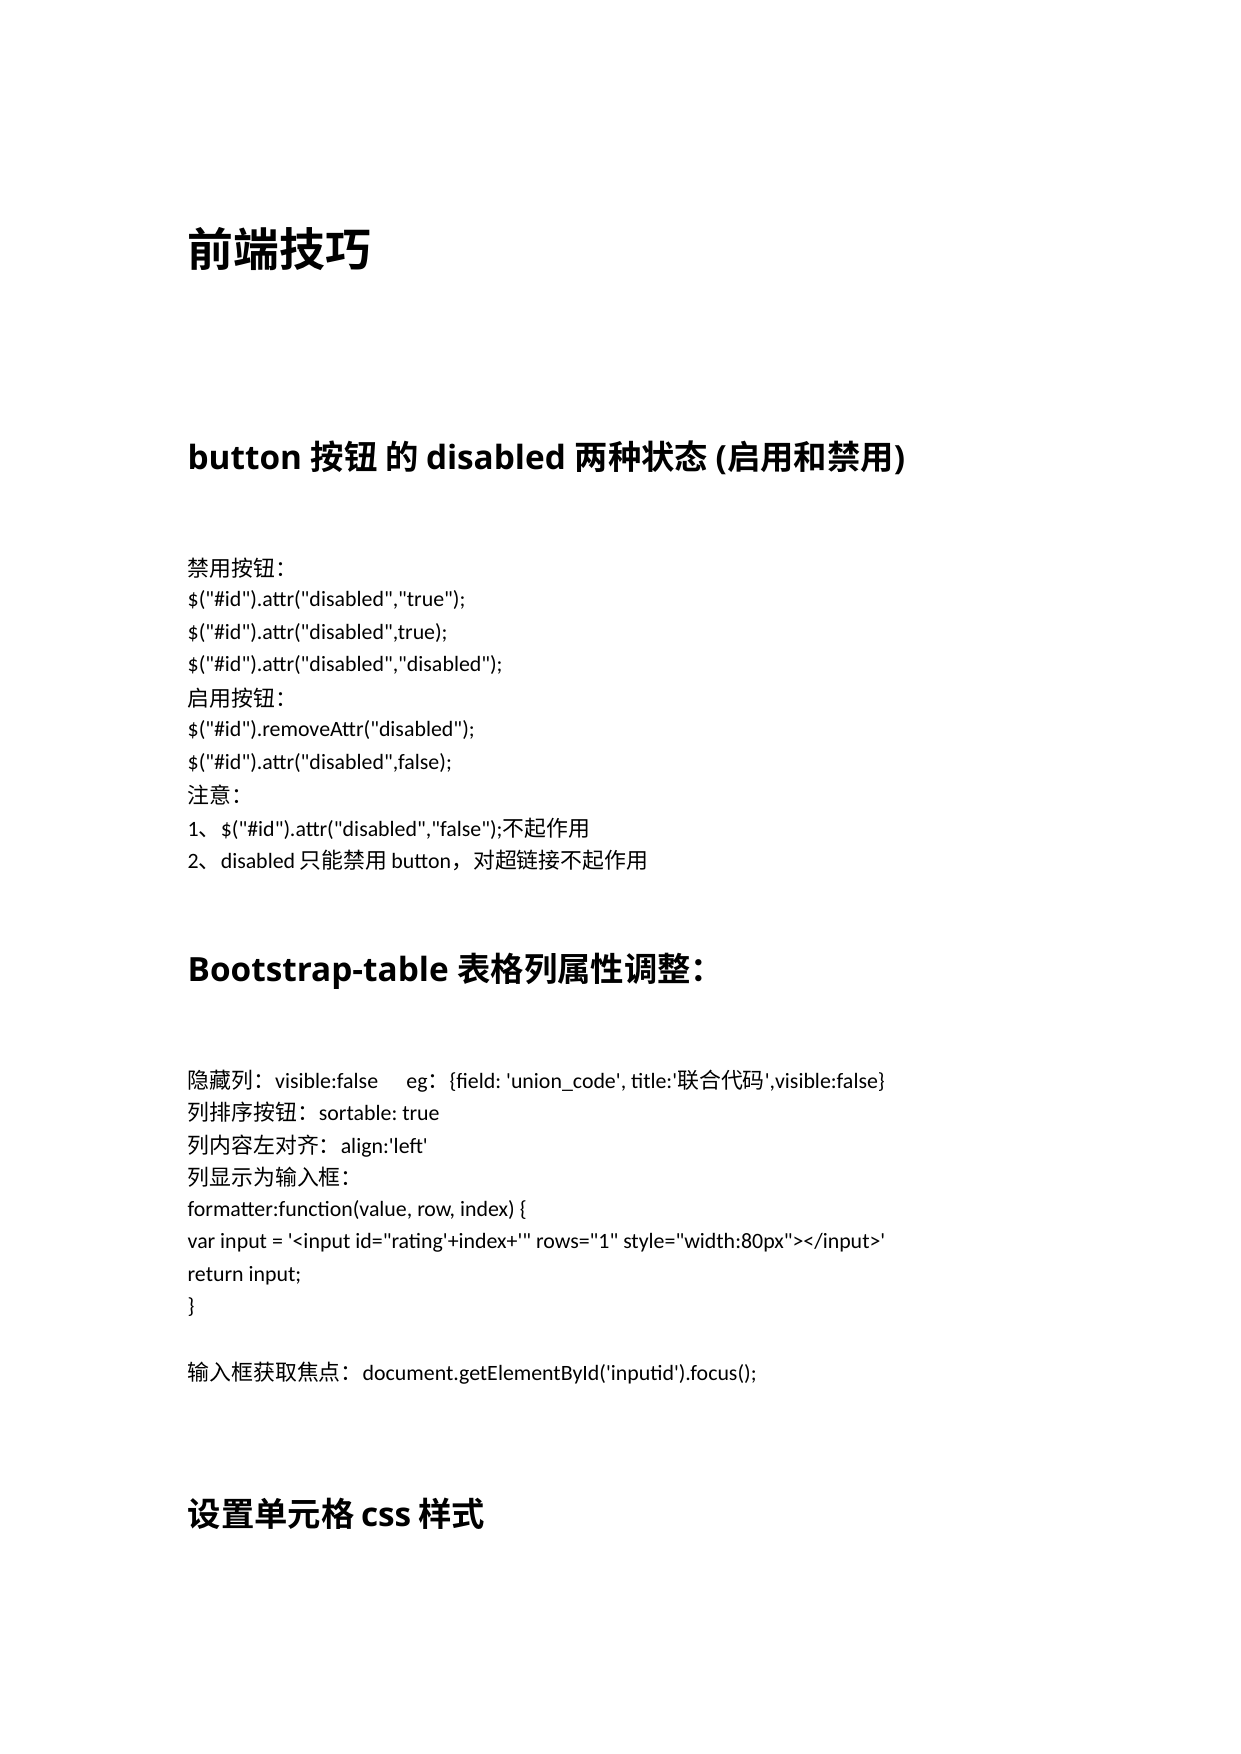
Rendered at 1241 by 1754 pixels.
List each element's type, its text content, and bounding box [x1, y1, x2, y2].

subtitle 前端技巧 [187, 197, 1053, 295]
text 隐藏列：visible:false eg：{field: 'union_code', title:'联合代码',visible:false} [187, 1062, 1053, 1095]
subtitle Bootstrap-table 表格列属性调整： [187, 935, 1053, 1000]
text $("#id").removeAttr("disabled"); [187, 713, 1053, 745]
subtitle 设置单元格css样式 [187, 1479, 1053, 1544]
text 列内容左对齐：align:'left' [187, 1127, 1053, 1160]
text return input; [187, 1257, 1053, 1290]
text $("#id").attr("disabled",false); [187, 745, 1053, 778]
text 禁用按钮： [187, 550, 1053, 583]
text $("#id").attr("disabled","true"); [187, 583, 1053, 615]
subtitle button 按钮 的 disabled 两种状态 (启用和禁用) [187, 423, 1053, 488]
text 列显示为输入框： [187, 1160, 1053, 1192]
text 列排序按钮：sortable: true [187, 1095, 1053, 1127]
text 1、$("#id").attr("disabled","false");不起作用 [187, 810, 1053, 843]
text var input = '<input id="rating'+index+'" rows="1" style="width:80px"></input>' [187, 1225, 1053, 1257]
text 注意： [187, 778, 1053, 810]
text formatter:function(value, row, index) { [187, 1192, 1053, 1225]
text $("#id").attr("disabled","disabled"); [187, 648, 1053, 680]
text 启用按钮： [187, 680, 1053, 713]
text } [187, 1290, 1053, 1322]
text 输入框获取焦点：document.getElementById('inputid').focus(); [187, 1355, 1053, 1387]
text $("#id").attr("disabled",true); [187, 615, 1053, 648]
text 2、disabled只能禁用button，对超链接不起作用 [187, 843, 1053, 875]
